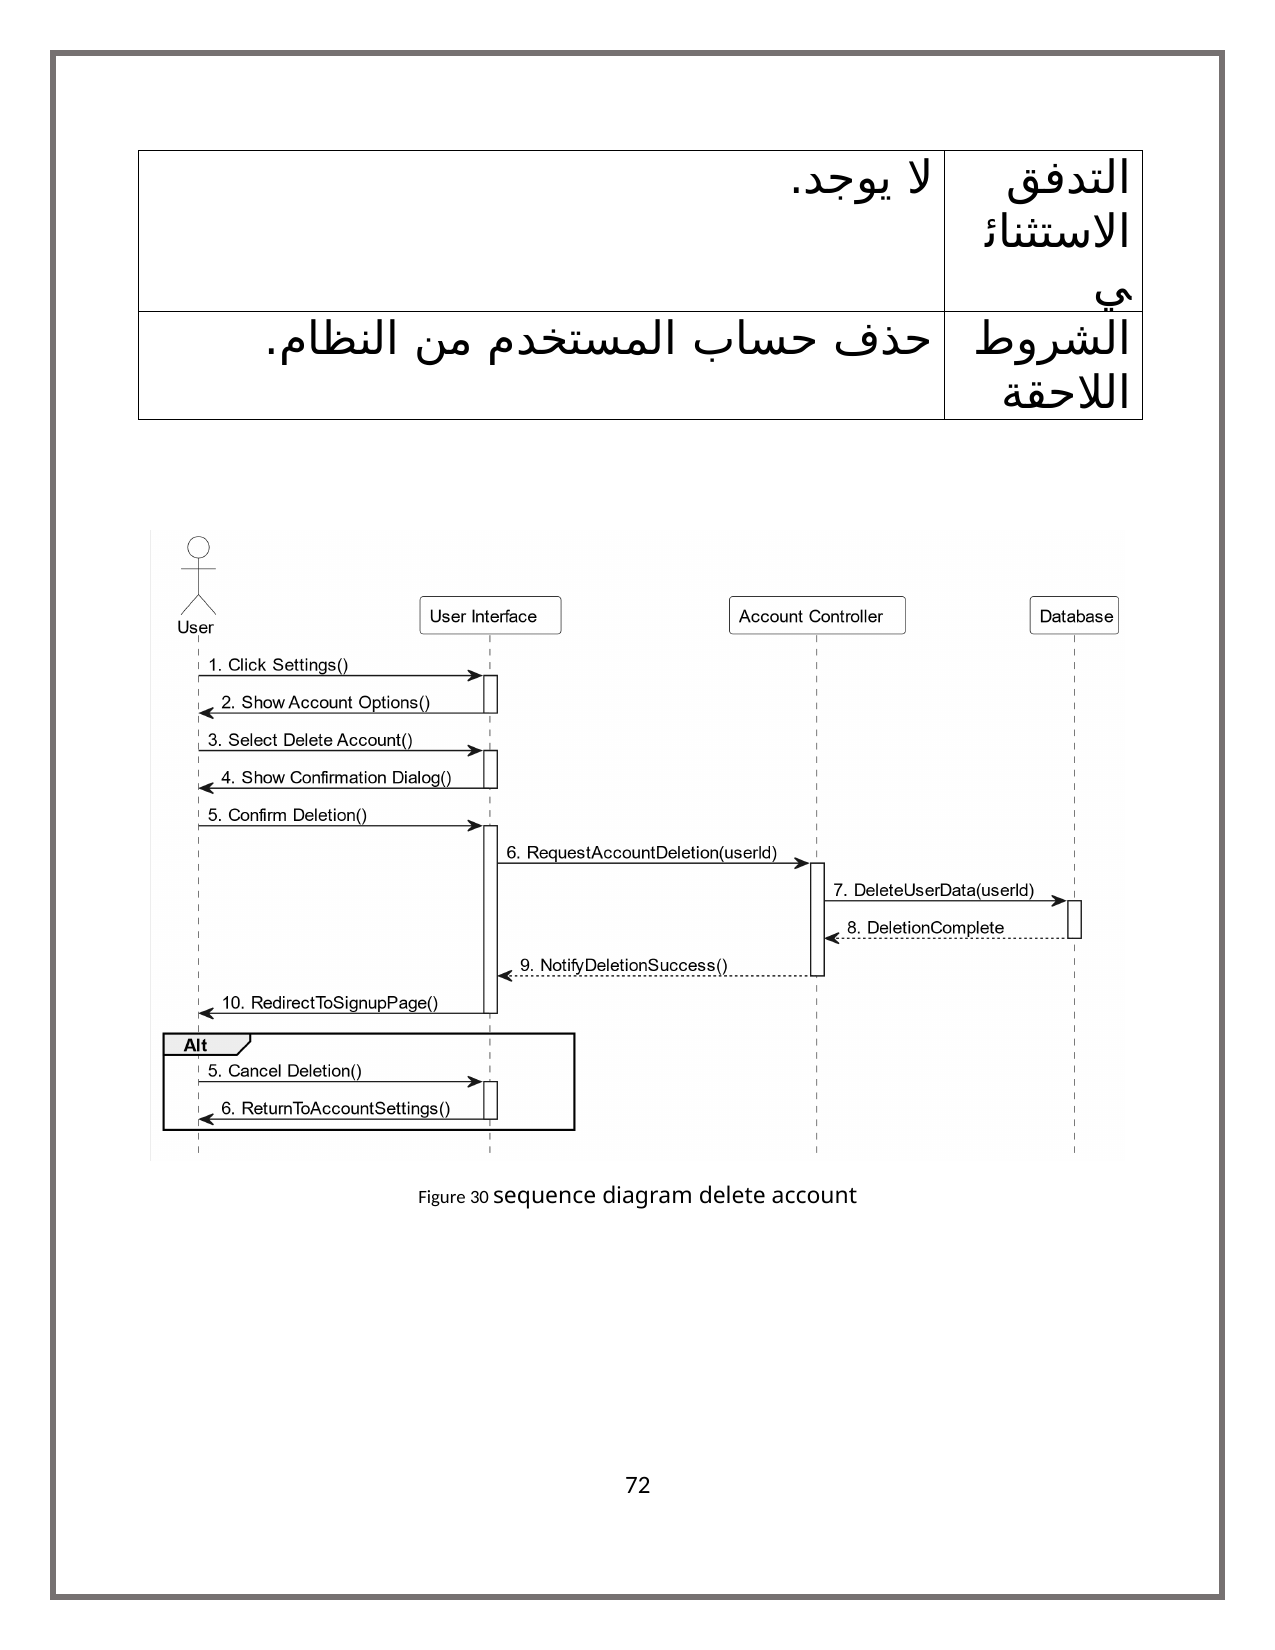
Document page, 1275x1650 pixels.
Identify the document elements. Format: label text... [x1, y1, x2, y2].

table_cell التدفق الاستثنائي [945, 151, 1142, 311]
picture [150, 530, 1125, 1161]
table_cell لا يوجد. [139, 151, 944, 311]
table_cell حذف حساب المستخدم من النظام. [139, 312, 944, 419]
text Figure 30 sequence diagram delete account [150, 1179, 1125, 1211]
table_cell الشروط اللاحقة [945, 312, 1142, 419]
